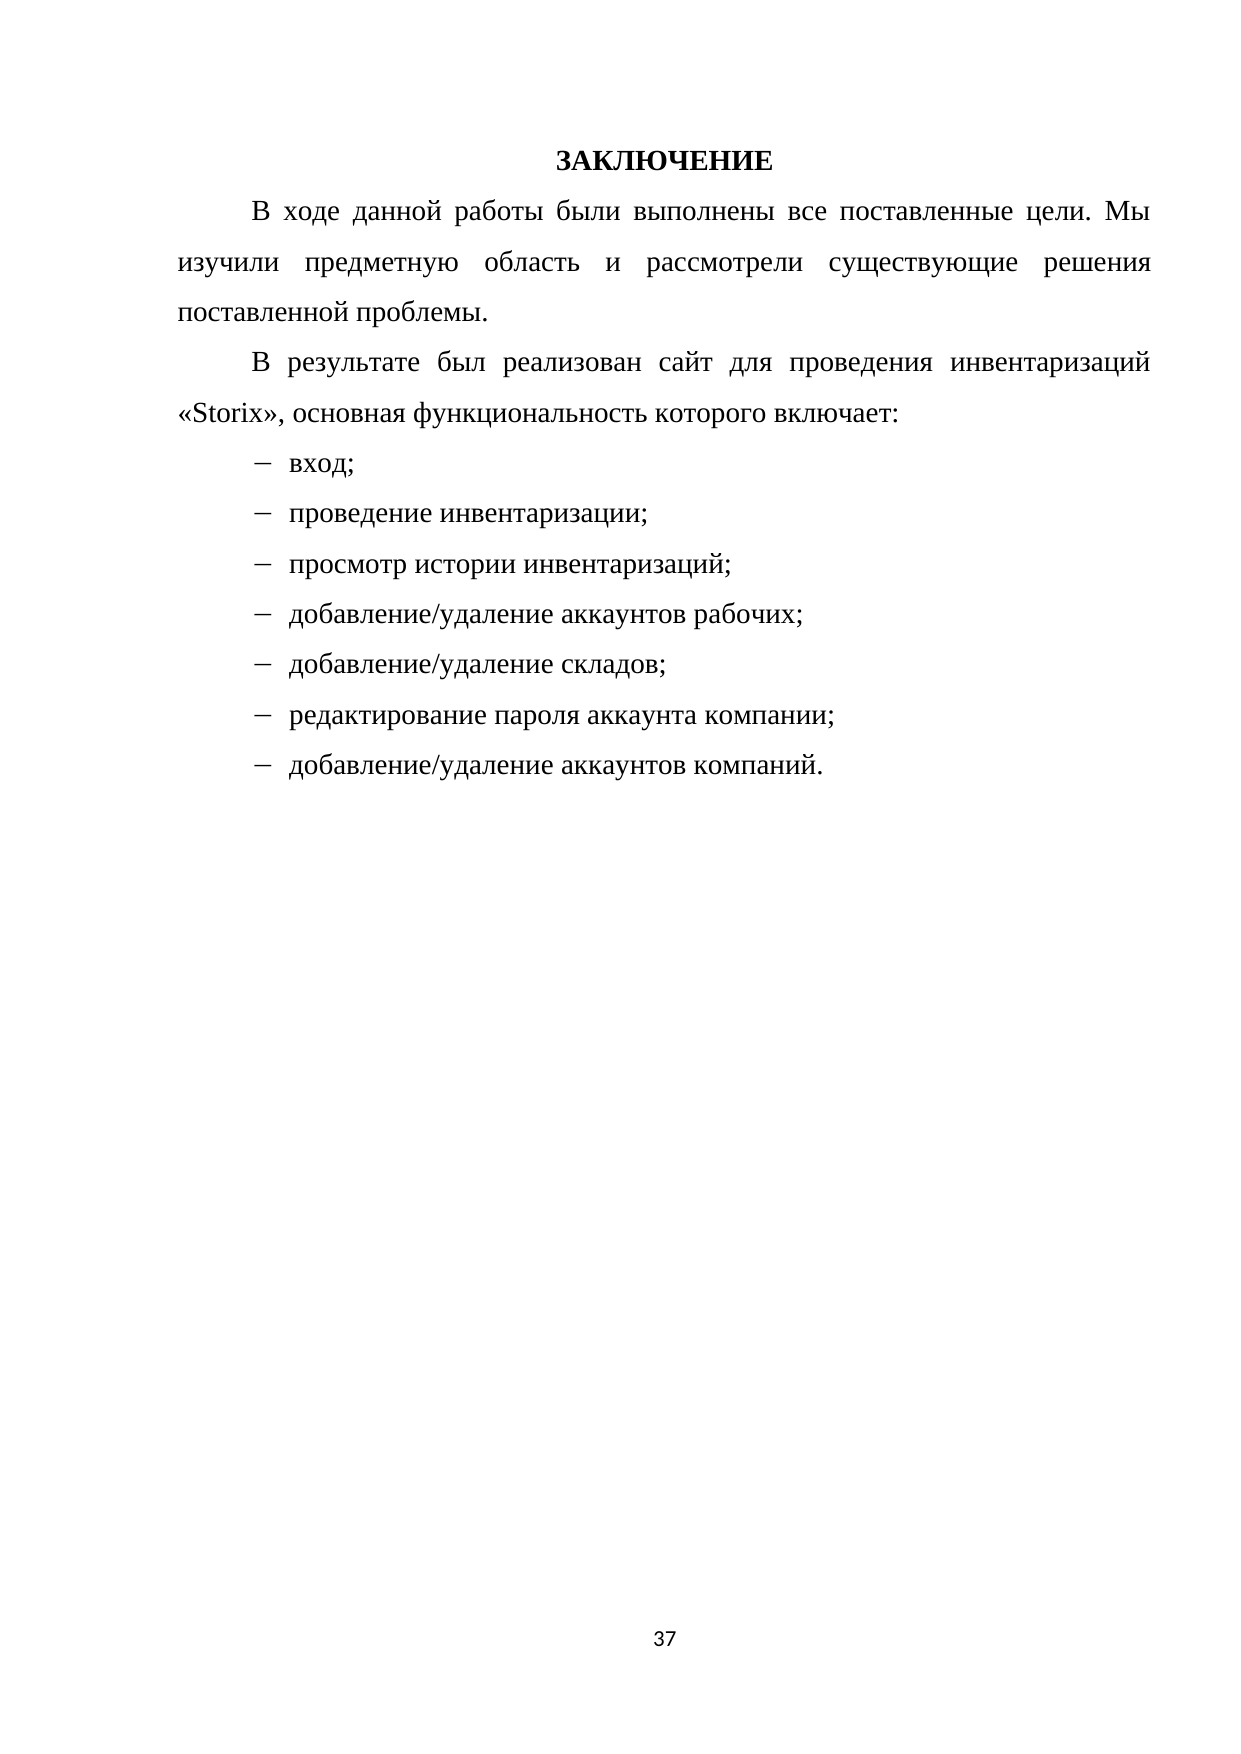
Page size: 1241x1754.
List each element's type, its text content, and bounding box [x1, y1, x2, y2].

text добавление/удаление аккаунтов компаний. [251, 747, 1152, 781]
text В результате был реализован сайт для проведения инвентаризаций «Storix», основная функциональность которого включает: [177, 344, 1152, 428]
text редактирование пароля аккаунта компании; [251, 697, 1152, 731]
text добавление/удаление складов; [251, 647, 1152, 680]
text просмотр истории инвентаризаций; [251, 546, 1152, 579]
text вход; [251, 445, 1152, 479]
text В ходе данной работы были выполнены все поставленные цели. Мы изучили предметную область и рассмотрели существующие решения поставленной проблемы. [177, 193, 1152, 328]
text проведение инвентаризации; [251, 495, 1152, 529]
text добавление/удаление аккаунтов рабочих; [251, 596, 1152, 630]
text ЗАКЛЮЧЕНИЕ [177, 143, 1152, 177]
